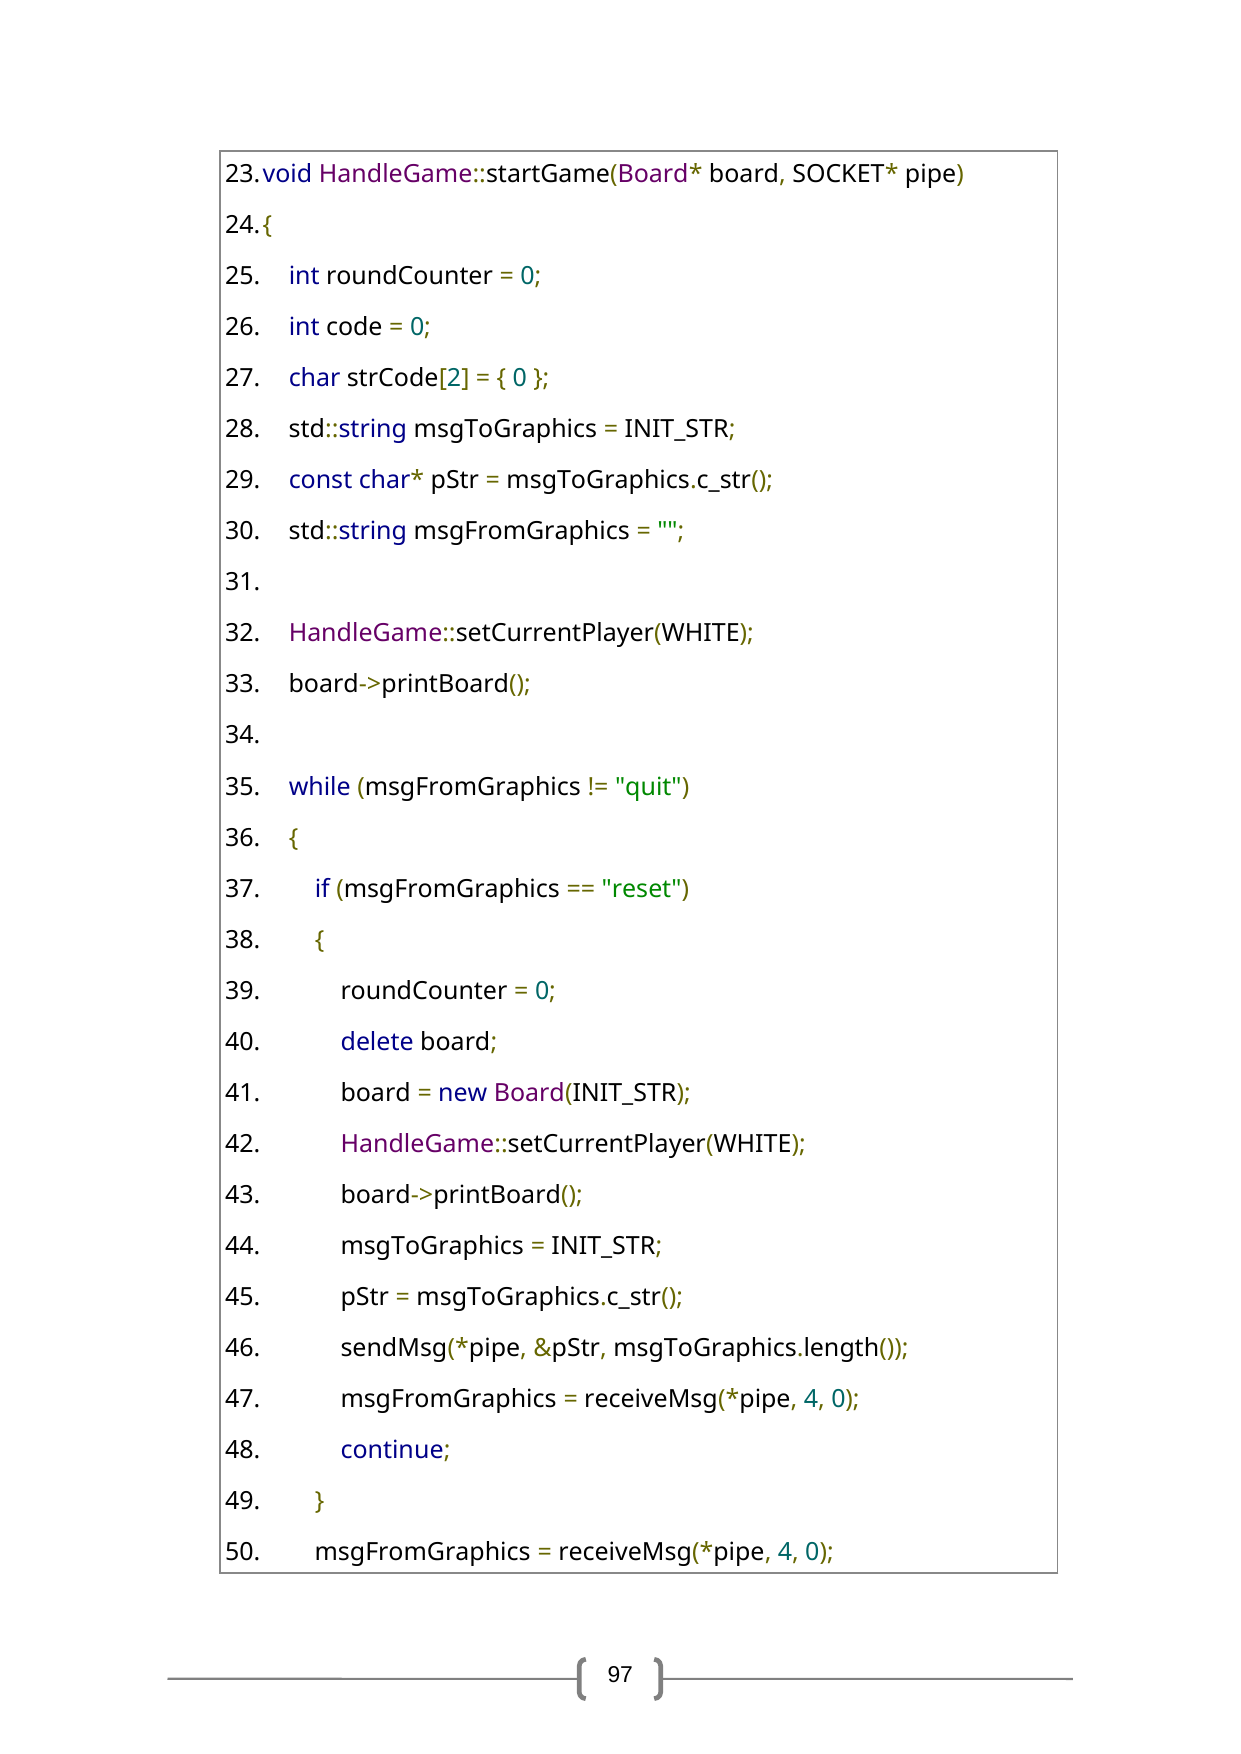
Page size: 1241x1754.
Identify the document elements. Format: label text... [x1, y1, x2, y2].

list { [221, 916, 1057, 955]
list { [221, 201, 1057, 241]
list std::string msgToGraphics = INIT_STR; [221, 405, 1057, 445]
list while (msgFromGraphics != "quit") [221, 762, 1057, 802]
list roundCounter = 0; [221, 967, 1057, 1006]
list board = new Board(INIT_STR); [221, 1069, 1057, 1108]
list std::string msgFromGraphics = ""; [221, 507, 1057, 547]
list if (msgFromGraphics == "reset") [221, 864, 1057, 904]
list delete board; [221, 1018, 1057, 1057]
list continue; [221, 1426, 1057, 1466]
list msgFromGraphics = receiveMsg(*pipe, 4, 0); [221, 1375, 1057, 1415]
list const char* pStr = msgToGraphics.c_str(); [221, 456, 1057, 496]
list char strCode[2] = { 0 }; [221, 354, 1057, 394]
list int roundCounter = 0; [221, 252, 1057, 292]
list board->printBoard(); [221, 660, 1057, 700]
list pStr = msgToGraphics.c_str(); [221, 1273, 1057, 1313]
list void HandleGame::startGame(Board* board, SOCKET* pipe) [221, 152, 1057, 190]
list board->printBoard(); [221, 1171, 1057, 1211]
list { [221, 813, 1057, 853]
list msgToGraphics = INIT_STR; [221, 1222, 1057, 1262]
list HandleGame::setCurrentPlayer(WHITE); [221, 1120, 1057, 1159]
list HandleGame::setCurrentPlayer(WHITE); [221, 609, 1057, 649]
list int code = 0; [221, 303, 1057, 343]
list msgFromGraphics = receiveMsg(*pipe, 4, 0); [221, 1528, 1057, 1572]
list } [221, 1477, 1057, 1517]
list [221, 1324, 1057, 1364]
